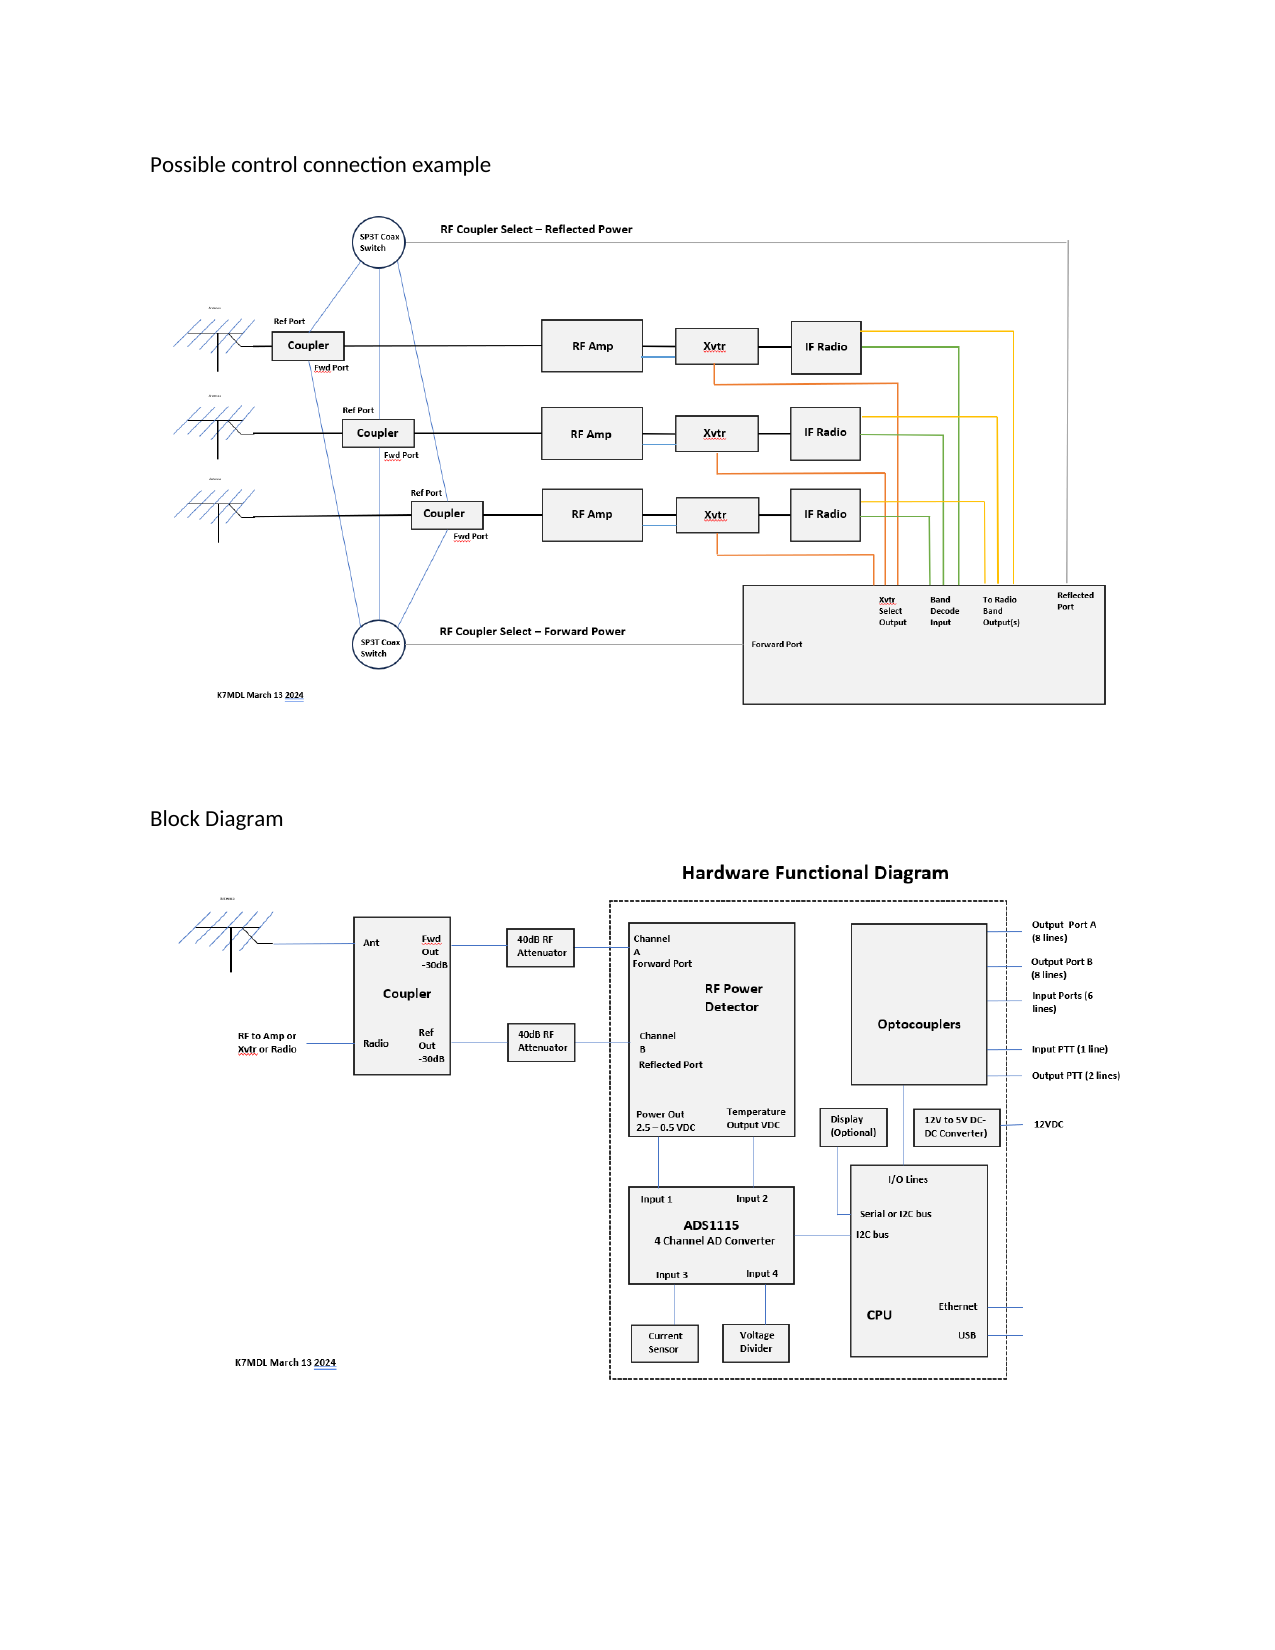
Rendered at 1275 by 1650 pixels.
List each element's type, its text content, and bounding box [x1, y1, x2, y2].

picture [150, 206, 1121, 721]
text Possible control connection example [150, 150, 1125, 178]
text Block Diagram [150, 804, 1125, 832]
picture [150, 832, 1142, 1404]
